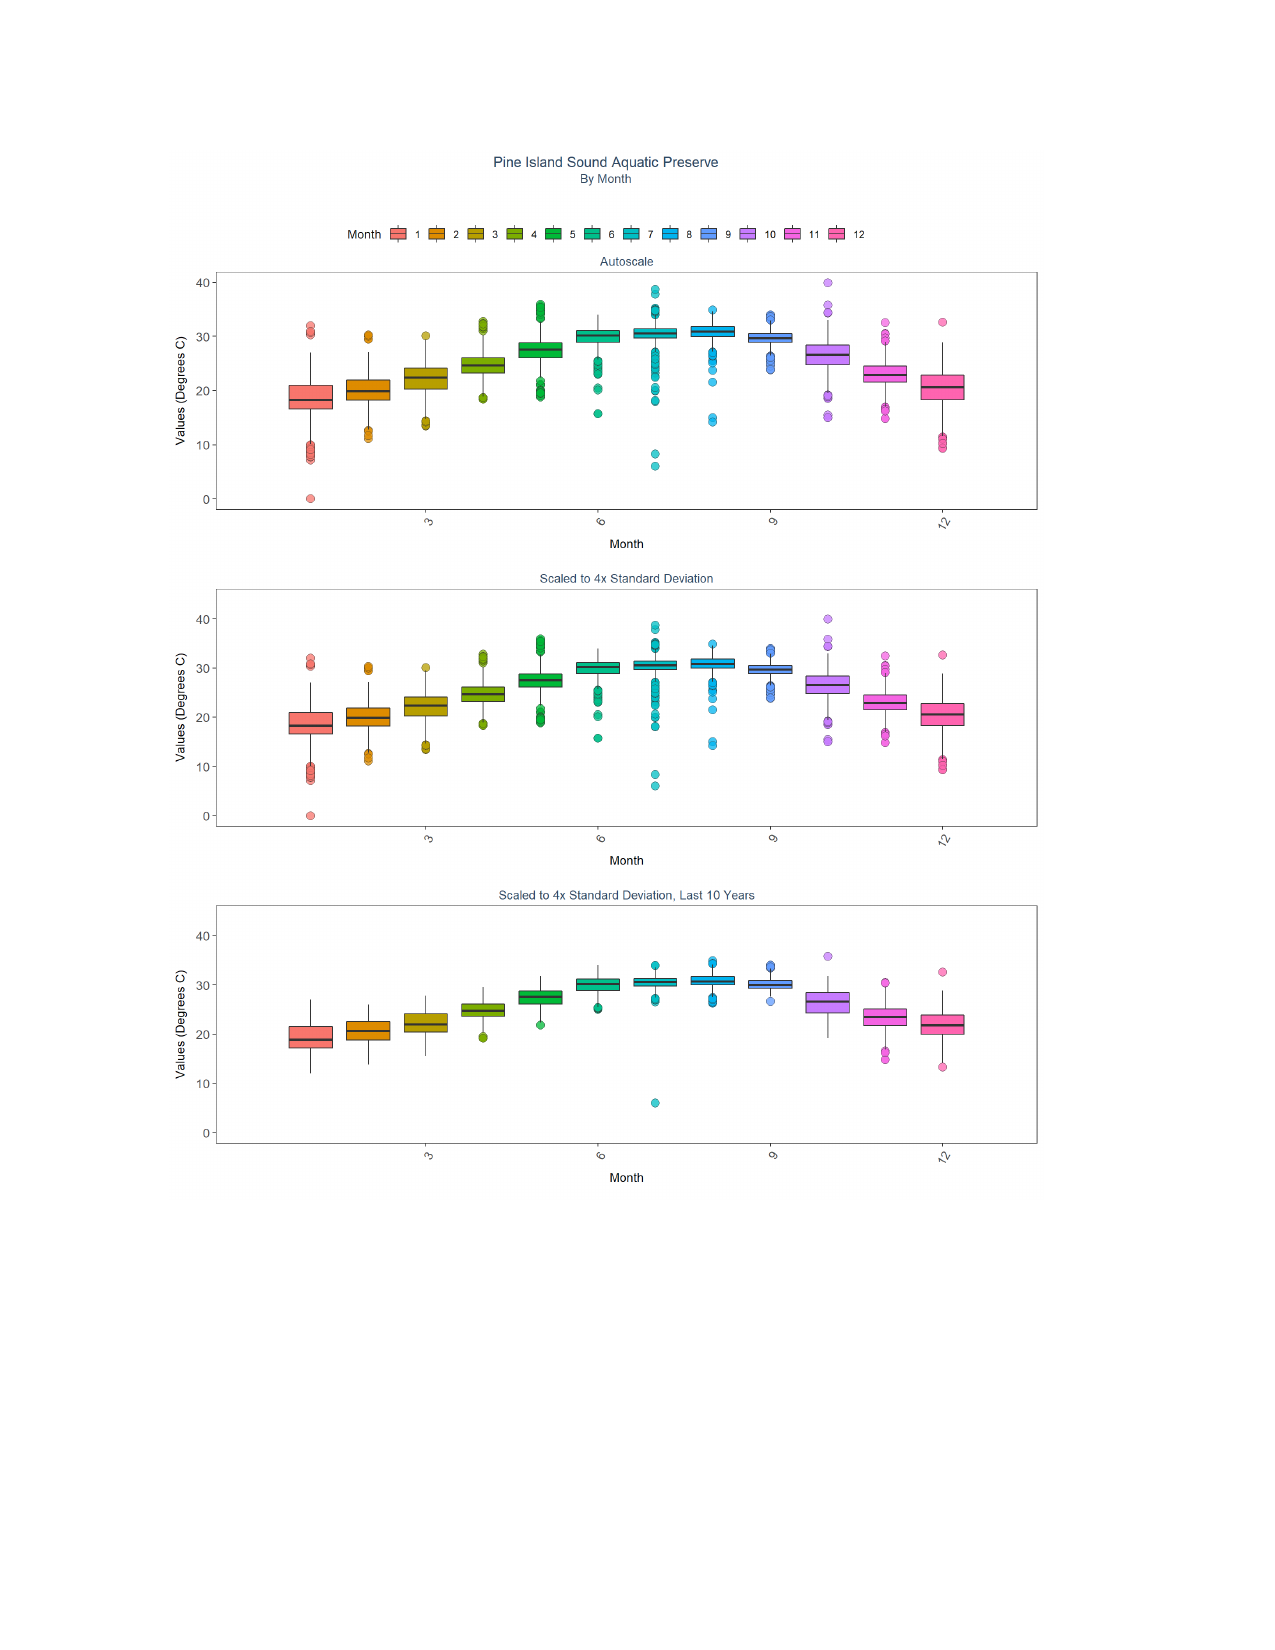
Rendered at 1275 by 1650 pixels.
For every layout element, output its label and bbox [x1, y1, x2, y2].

picture [168, 150, 1044, 1200]
